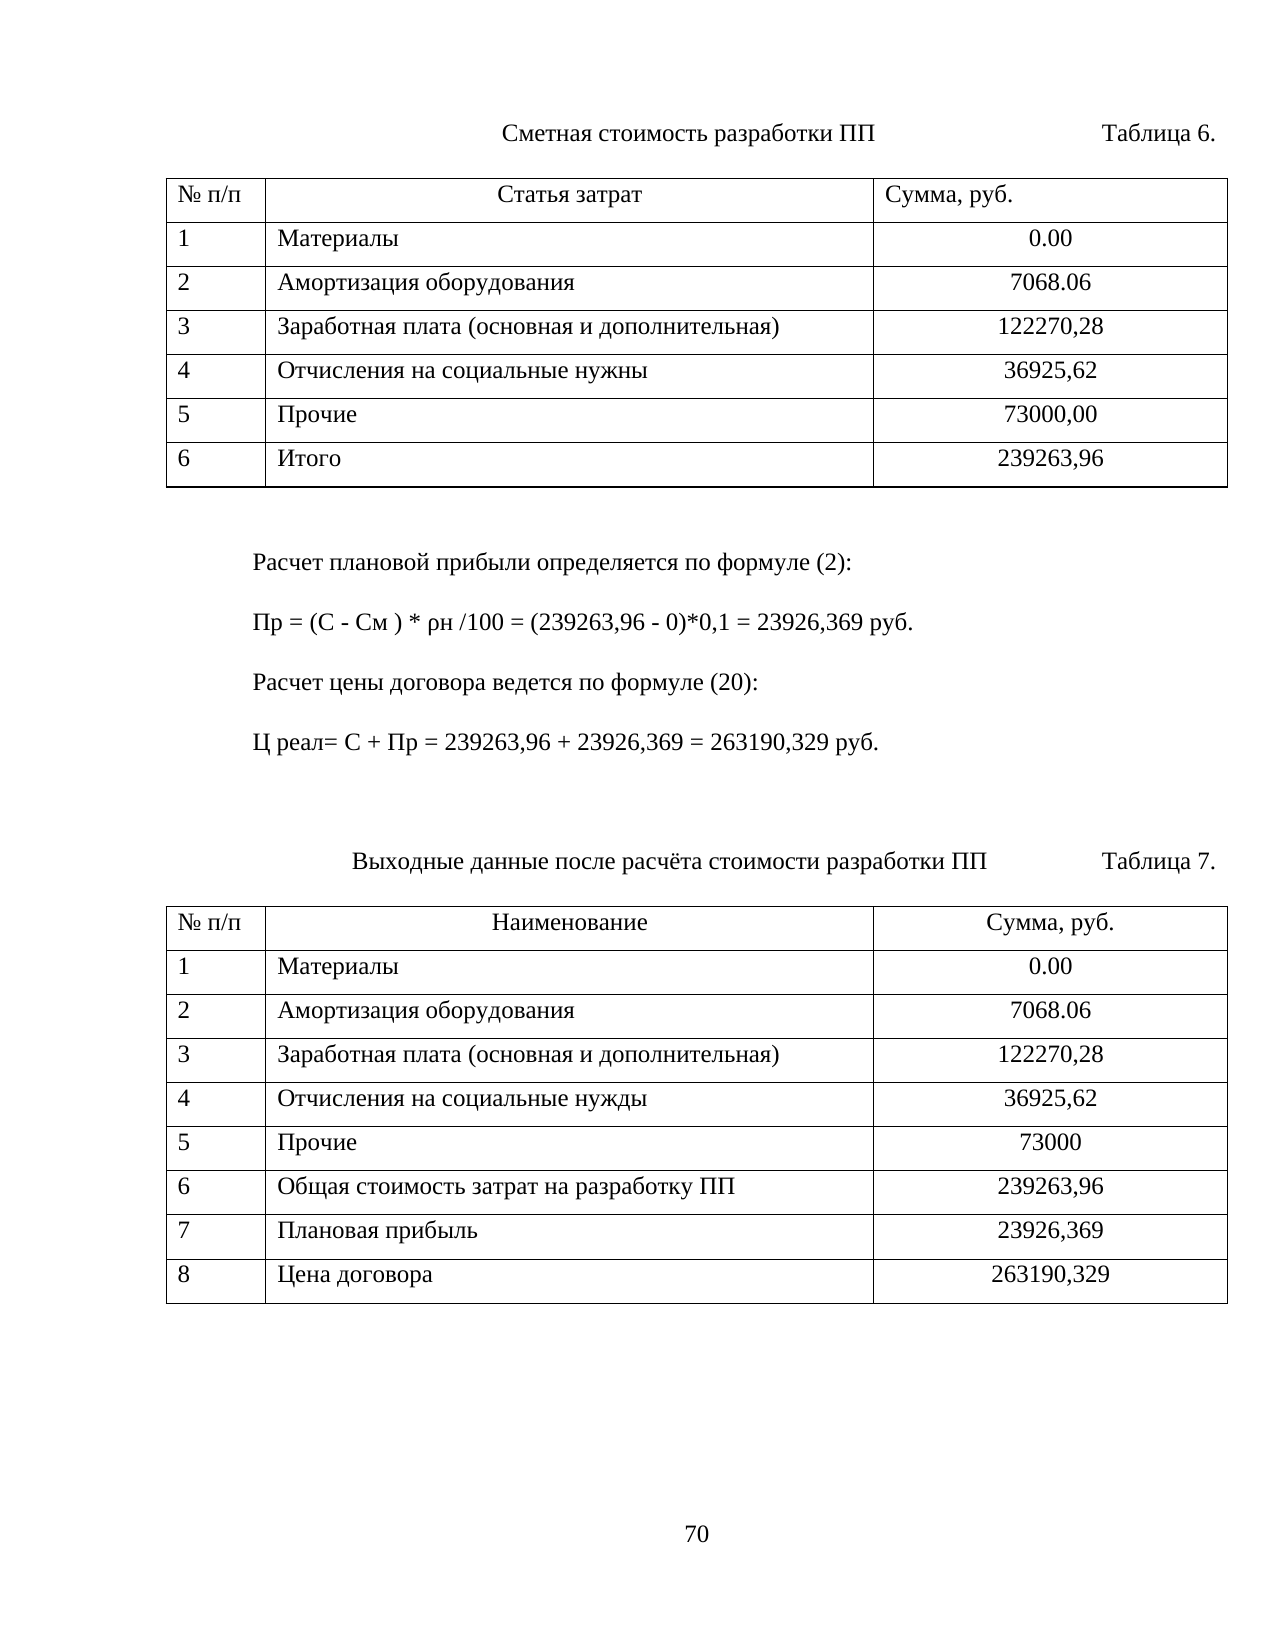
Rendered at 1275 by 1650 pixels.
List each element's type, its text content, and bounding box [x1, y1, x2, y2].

table_cell Заработная плата (основная и дополнительная) [266, 1039, 873, 1082]
table_cell Итого [266, 443, 873, 486]
table_cell Материалы [266, 951, 873, 994]
table_cell 122270,28 [874, 311, 1227, 354]
table_cell 1 [167, 951, 265, 994]
table_cell 2 [167, 267, 265, 310]
text Пр = (С - См ) * ρн /100 = (239263,96 - 0)*0,1 = 23926,369 руб. [177, 607, 1216, 636]
table_cell Отчисления на социальные нужды [266, 1083, 873, 1126]
table_cell Амортизация оборудования [266, 995, 873, 1038]
table_cell Прочие [266, 399, 873, 442]
table_cell Отчисления на социальные нужны [266, 355, 873, 398]
table_cell 0.00 [874, 951, 1227, 994]
table_cell 239263,96 [874, 443, 1227, 486]
table_cell 73000 [874, 1127, 1227, 1170]
table_cell 4 [167, 355, 265, 398]
table_cell 0.00 [874, 223, 1227, 266]
text Расчет цены договора ведется по формуле (20): [177, 667, 1216, 696]
table_header № п/п [167, 907, 265, 950]
table_cell 7 [167, 1215, 265, 1258]
table_header Наименование [266, 907, 873, 950]
table_cell Цена договора [266, 1260, 873, 1302]
table_cell 6 [167, 443, 265, 486]
table_cell Амортизация оборудования [266, 267, 873, 310]
table_cell 7068.06 [874, 267, 1227, 310]
text Ц реал= С + Пр = 239263,96 + 23926,369 = 263190,329 руб. [177, 727, 1216, 755]
table_cell 23926,369 [874, 1215, 1227, 1258]
table_cell Общая стоимость затрат на разработку ПП [266, 1171, 873, 1214]
text Сметная стоимость разработки ПП Таблица 6. [177, 118, 1216, 147]
table_cell 263190,329 [874, 1260, 1227, 1302]
table_cell 122270,28 [874, 1039, 1227, 1082]
table_cell 2 [167, 995, 265, 1038]
table_cell 36925,62 [874, 1083, 1227, 1126]
table_cell 73000,00 [874, 399, 1227, 442]
table_header Статья затрат [266, 179, 873, 222]
table_cell Плановая прибыль [266, 1215, 873, 1258]
table_header Сумма, руб. [874, 907, 1227, 950]
table_cell 1 [167, 223, 265, 266]
text Расчет плановой прибыли определяется по формуле (2): [177, 547, 1216, 576]
table_cell 5 [167, 399, 265, 442]
table_cell Прочие [266, 1127, 873, 1170]
table_header Сумма, руб. [874, 179, 1227, 222]
table_cell 6 [167, 1171, 265, 1214]
table_cell 8 [167, 1260, 265, 1302]
table_cell 3 [167, 311, 265, 354]
table_cell 5 [167, 1127, 265, 1170]
table_cell 239263,96 [874, 1171, 1227, 1214]
table_cell Материалы [266, 223, 873, 266]
table_header № п/п [167, 179, 265, 222]
table_cell 4 [167, 1083, 265, 1126]
table_cell 3 [167, 1039, 265, 1082]
text Выходные данные после расчёта стоимости разработки ПП Таблица 7. [177, 846, 1216, 875]
table_cell 7068.06 [874, 995, 1227, 1038]
table_cell 36925,62 [874, 355, 1227, 398]
table_cell Заработная плата (основная и дополнительная) [266, 311, 873, 354]
